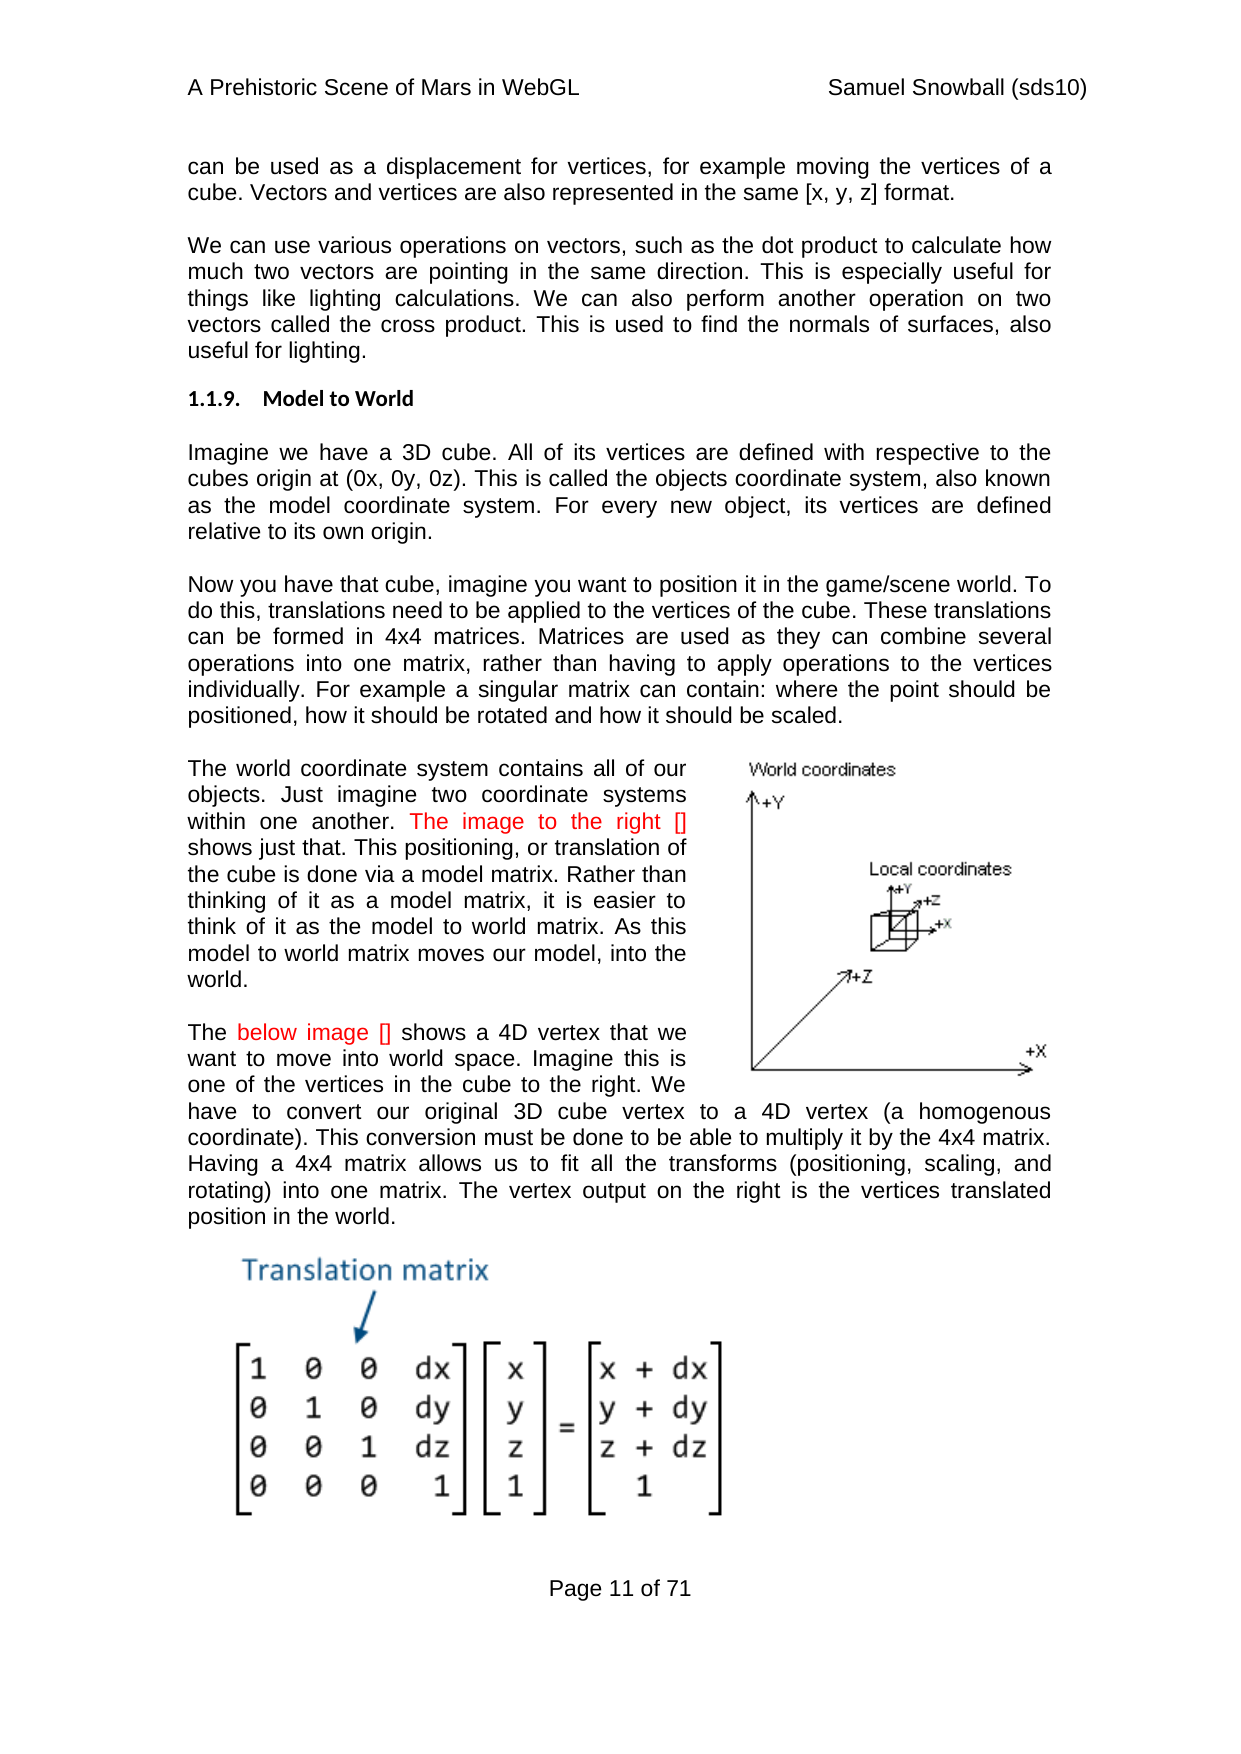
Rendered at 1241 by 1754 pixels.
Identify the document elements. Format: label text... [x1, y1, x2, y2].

text Imagine we have a 3D cube. All of its vertices are defined with respective to the cubes origin at (0x, 0y, 0z). This is called the objects coordinate system, also known as the model coordinate system. For every new object, its vertices are defined relative to its own origin. [187, 439, 1053, 544]
text We can use various operations on vectors, such as the dot product to calculate how much two vectors are pointing in the same direction. This is especially useful for things like lighting calculations. We can also perform another operation on two vectors called the cross product. This is used to find the normals of surfaces, also useful for lighting. [187, 232, 1053, 364]
subtitle Model to World [187, 384, 1053, 412]
text The below image [] shows a 4D vertex that we want to move into world space. Imagine this is one of the vertices in the cube to the right. We have to convert our original 3D cube vertex to a 4D vertex (a homogenous coordinate). This conversion must be done to be able to multiply it by the 4x4 matrix. Having a 4x4 matrix allows us to fit all the transforms (positioning, scaling, and rotating) into one matrix. The vertex output on the right is the vertices translated position in the world. [187, 1019, 1053, 1229]
picture [227, 1243, 728, 1525]
picture [706, 758, 1050, 1086]
text The world coordinate system contains all of our objects. Just imagine two coordinate systems within one another. The image to the right [] shows just that. This positioning, or translation of the cube is done via a model matrix. Rather than thinking of it as a model matrix, it is easier to think of it as the model to world matrix. As this model to world matrix moves our model, into the world. [187, 755, 1053, 992]
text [187, 153, 1053, 206]
text Now you have that cube, imagine you want to position it in the game/scene world. To do this, translations need to be applied to the vertices of the cube. These translations can be formed in 4x4 matrices. Matrices are used as they can combine several operations into one matrix, rather than having to apply operations to the vertices individually. For example a singular matrix can contain: where the point should be positioned, how it should be rotated and how it should be scaled. [187, 571, 1053, 729]
